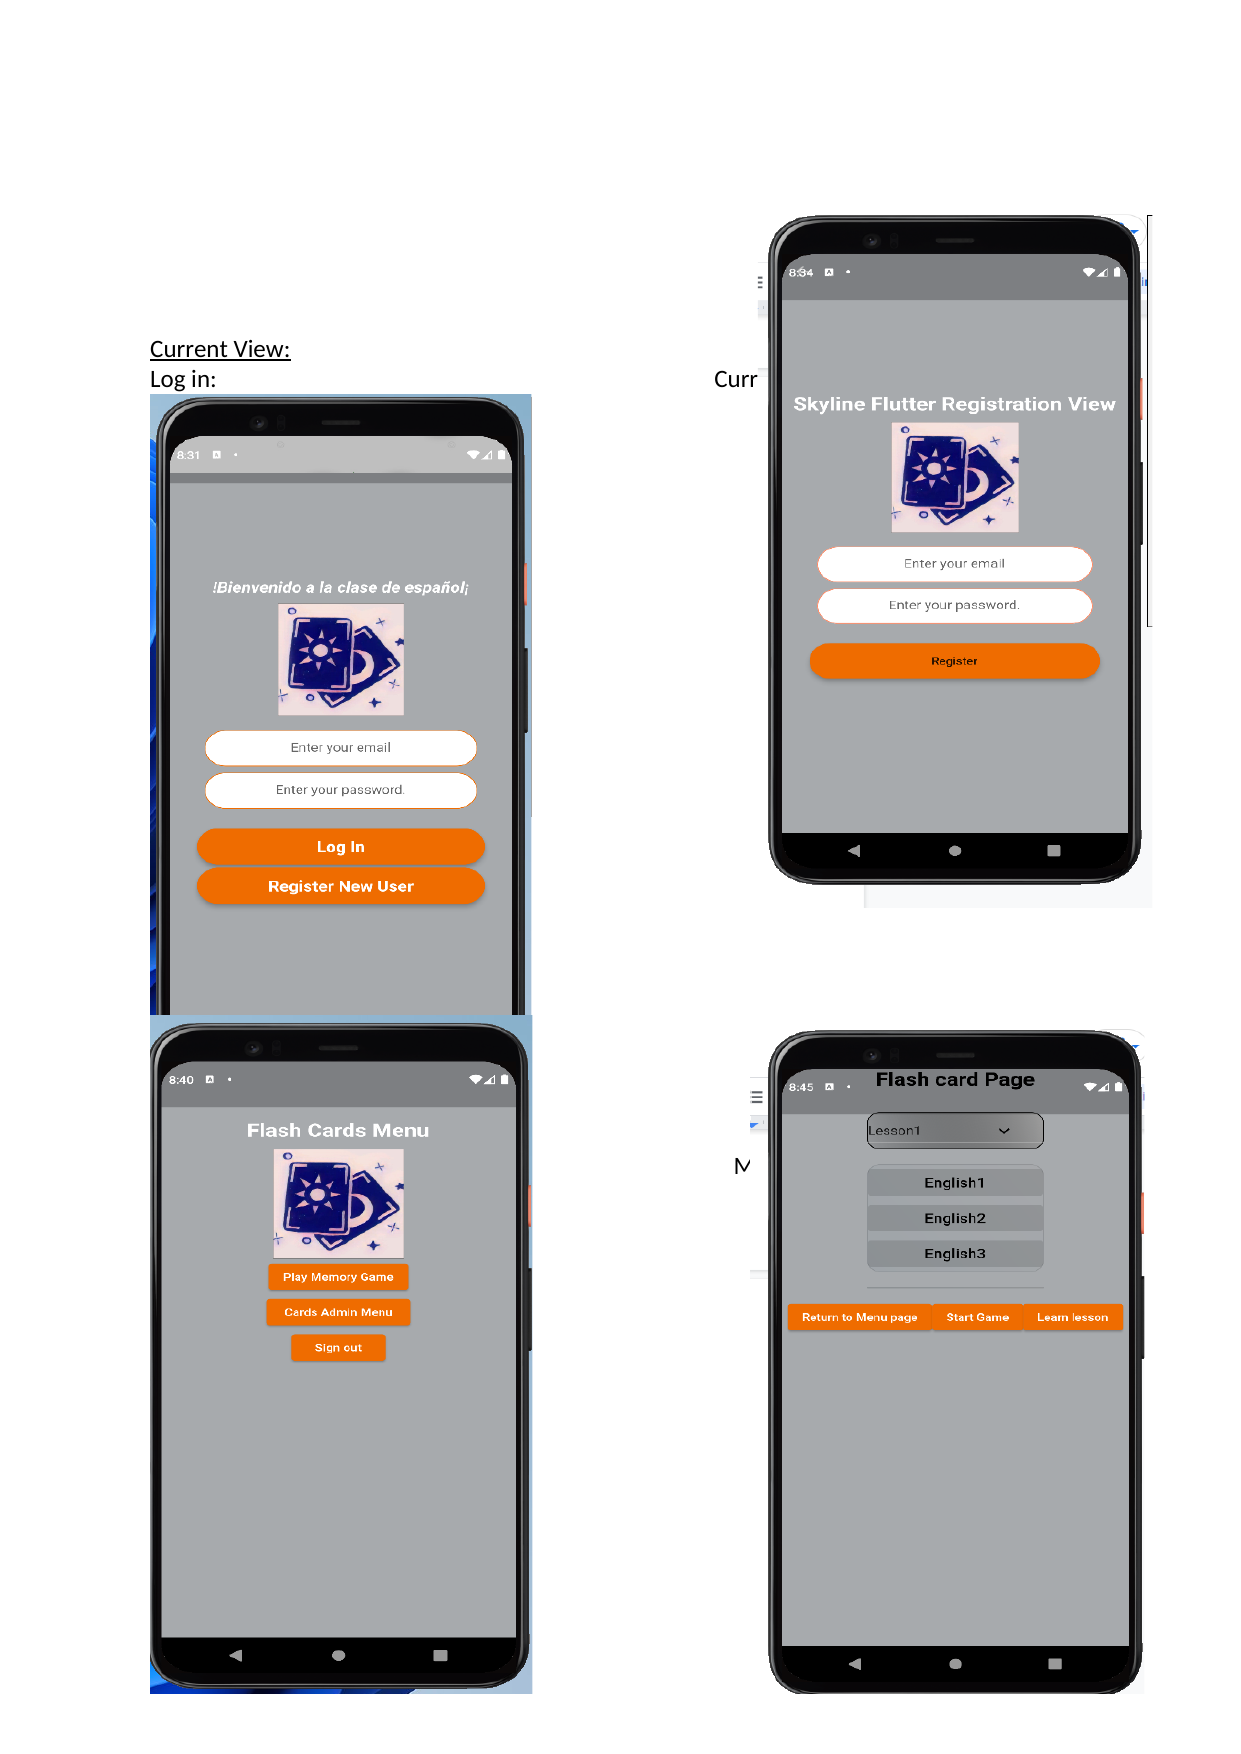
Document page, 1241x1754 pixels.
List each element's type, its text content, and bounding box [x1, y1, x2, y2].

text Current View: [150, 333, 757, 364]
text Log in: Current registration page: [150, 364, 757, 394]
picture [757, 211, 1153, 908]
picture [750, 1015, 1145, 1694]
picture [150, 394, 533, 1694]
text Game menu: Memory game menu: [533, 1150, 750, 1180]
